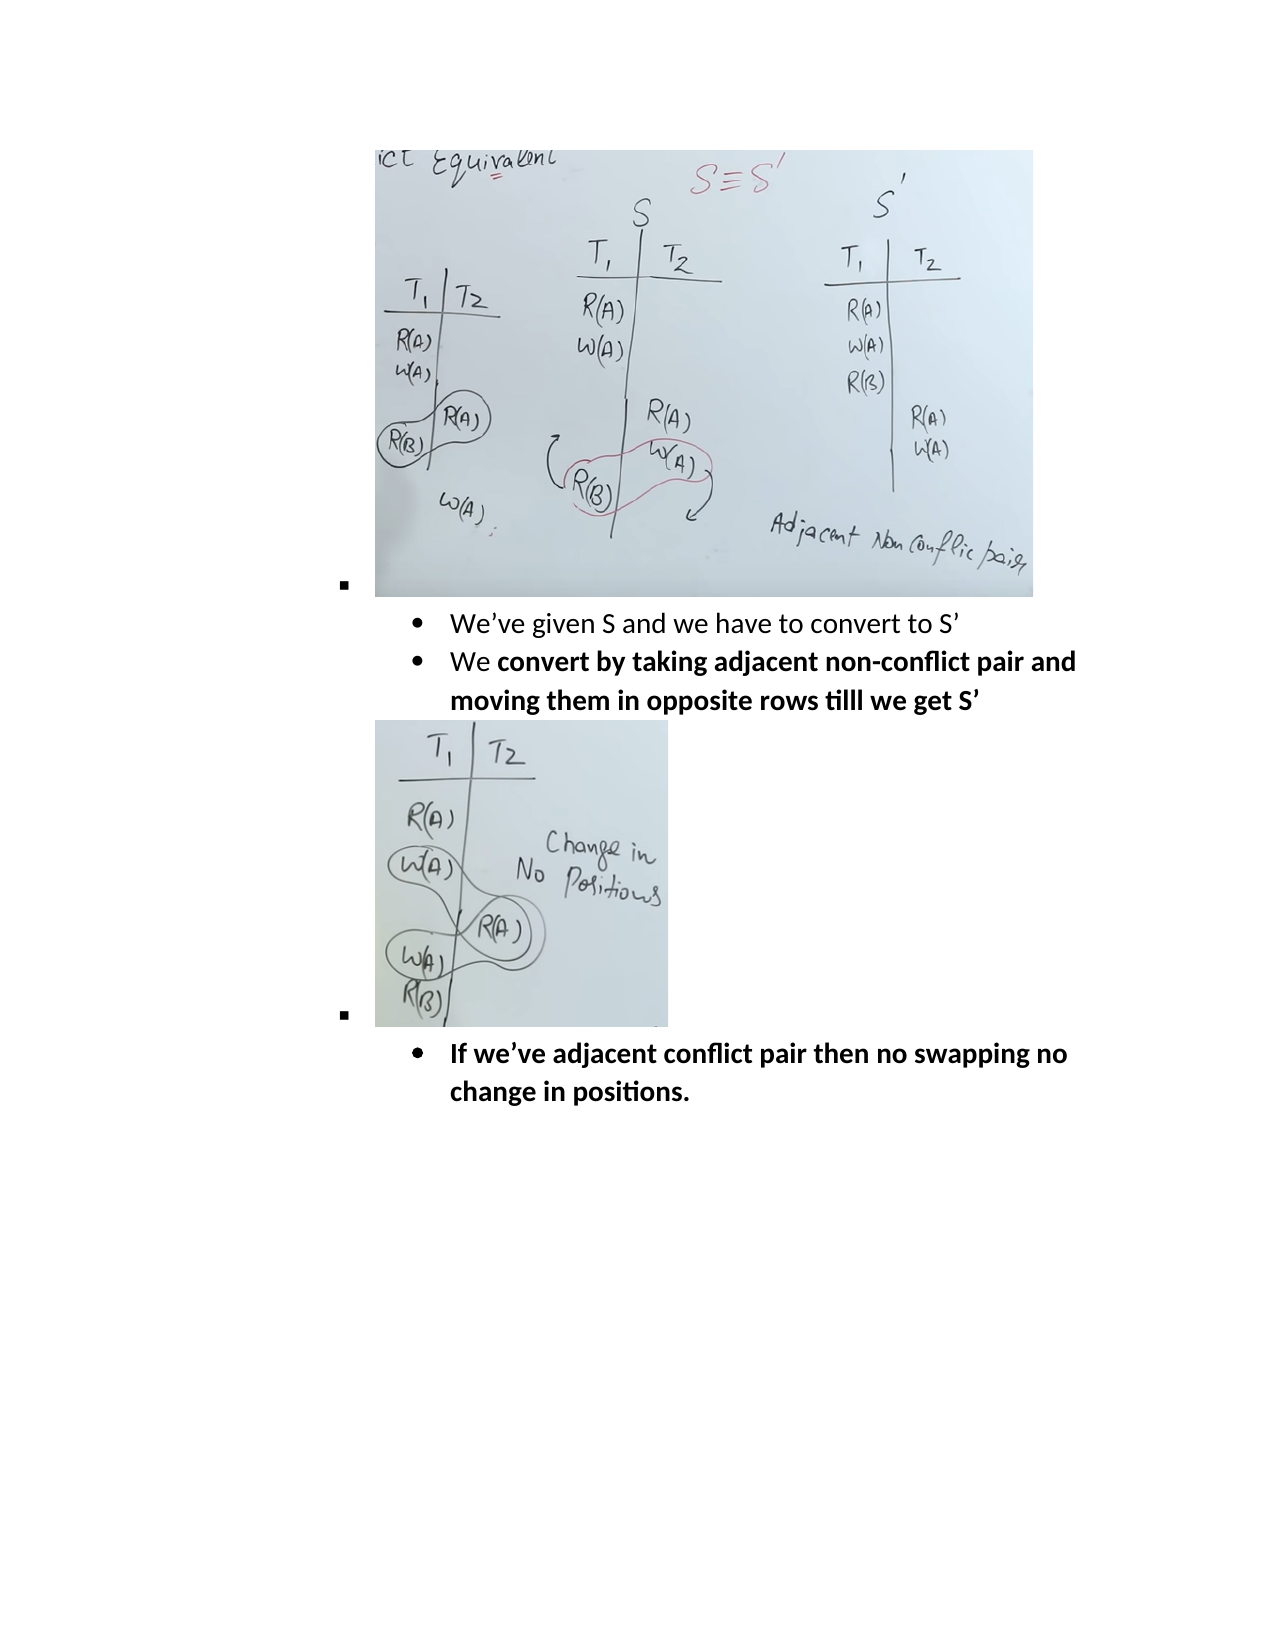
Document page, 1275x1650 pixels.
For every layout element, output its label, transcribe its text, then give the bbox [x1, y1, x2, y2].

picture [375, 150, 1034, 597]
list We’ve given S and we have to convert to S’ [412, 605, 1125, 640]
list We convert by taking adjacent non-conflict pair and moving them in opposite rows tilll we get S’ [412, 643, 1125, 717]
list If we’ve adjacent conflict pair then no swapping no change in positions. [412, 1035, 1125, 1109]
picture [375, 720, 669, 1027]
